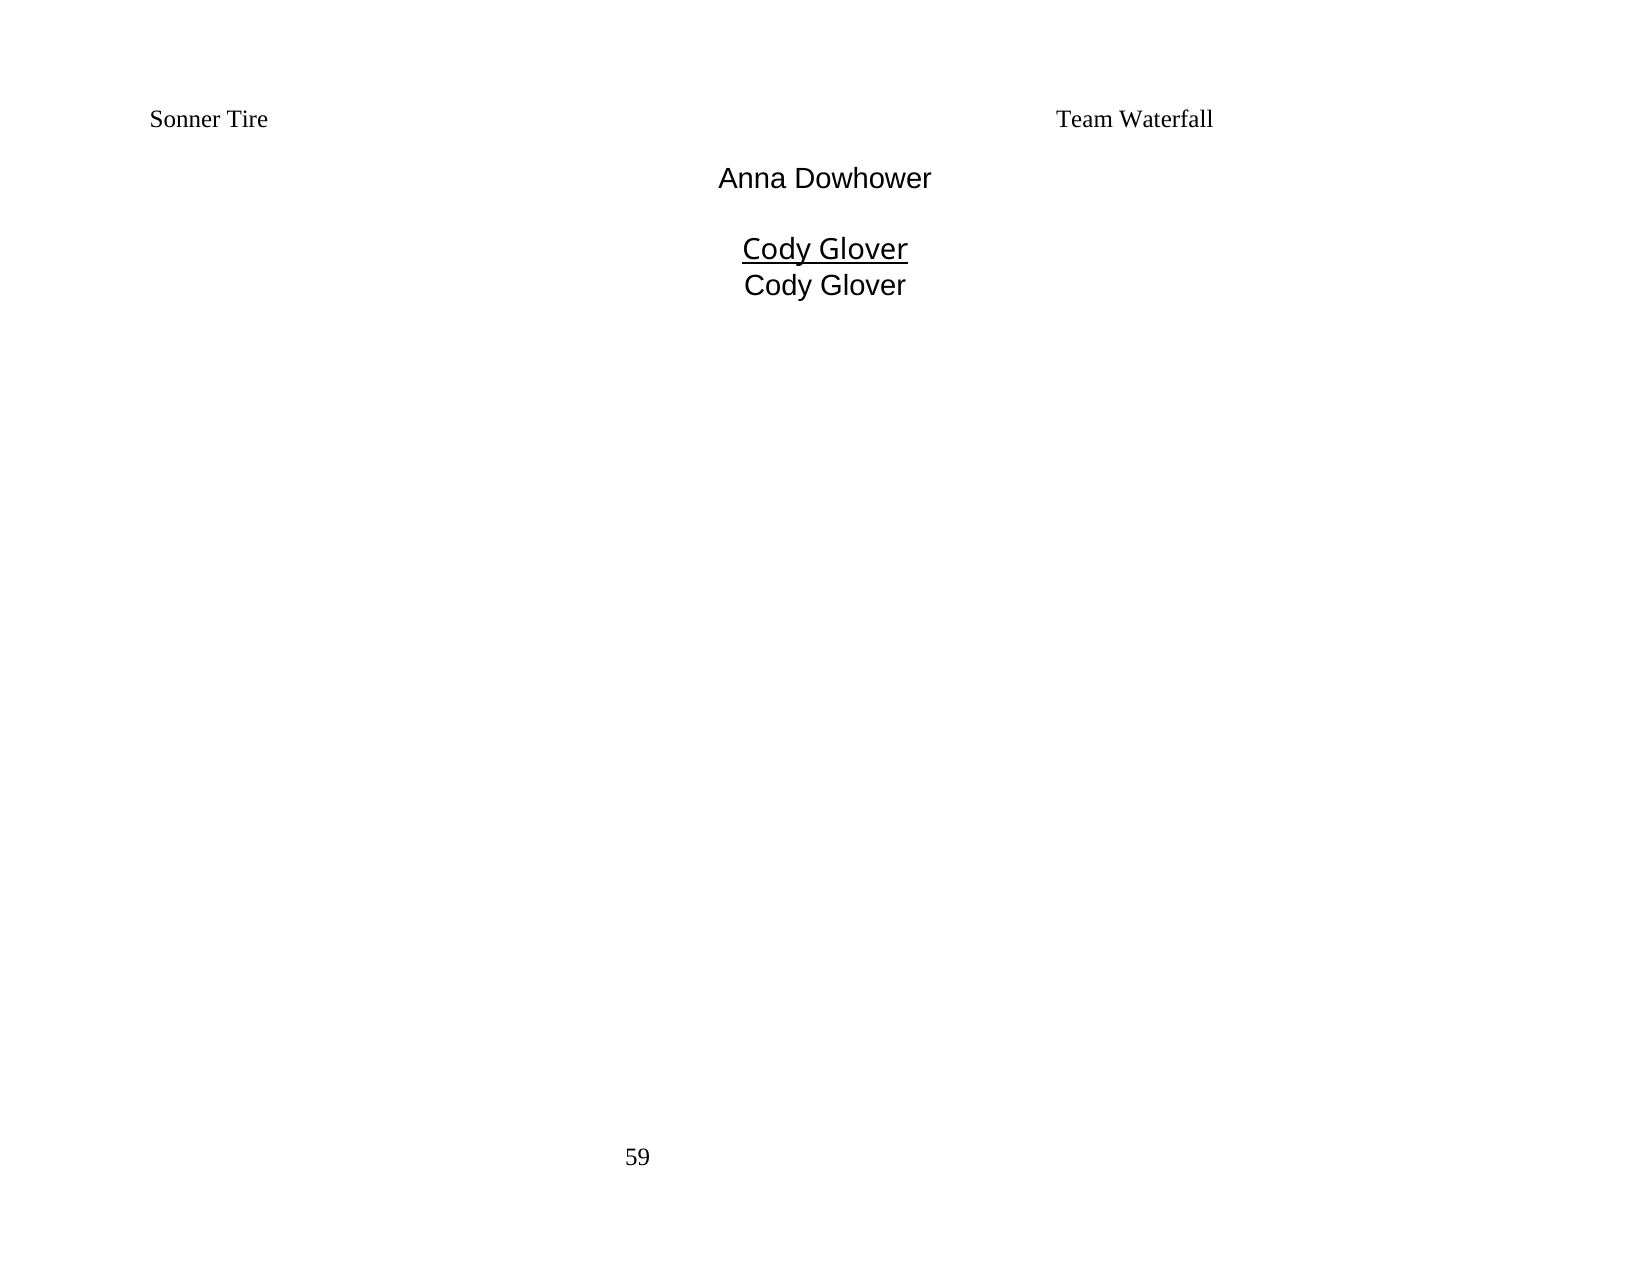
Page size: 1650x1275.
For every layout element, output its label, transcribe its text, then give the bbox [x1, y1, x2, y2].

text Cody Glover [150, 268, 1500, 302]
text Cody Glover [150, 228, 1500, 268]
text Anna Dowhower [150, 161, 1500, 195]
